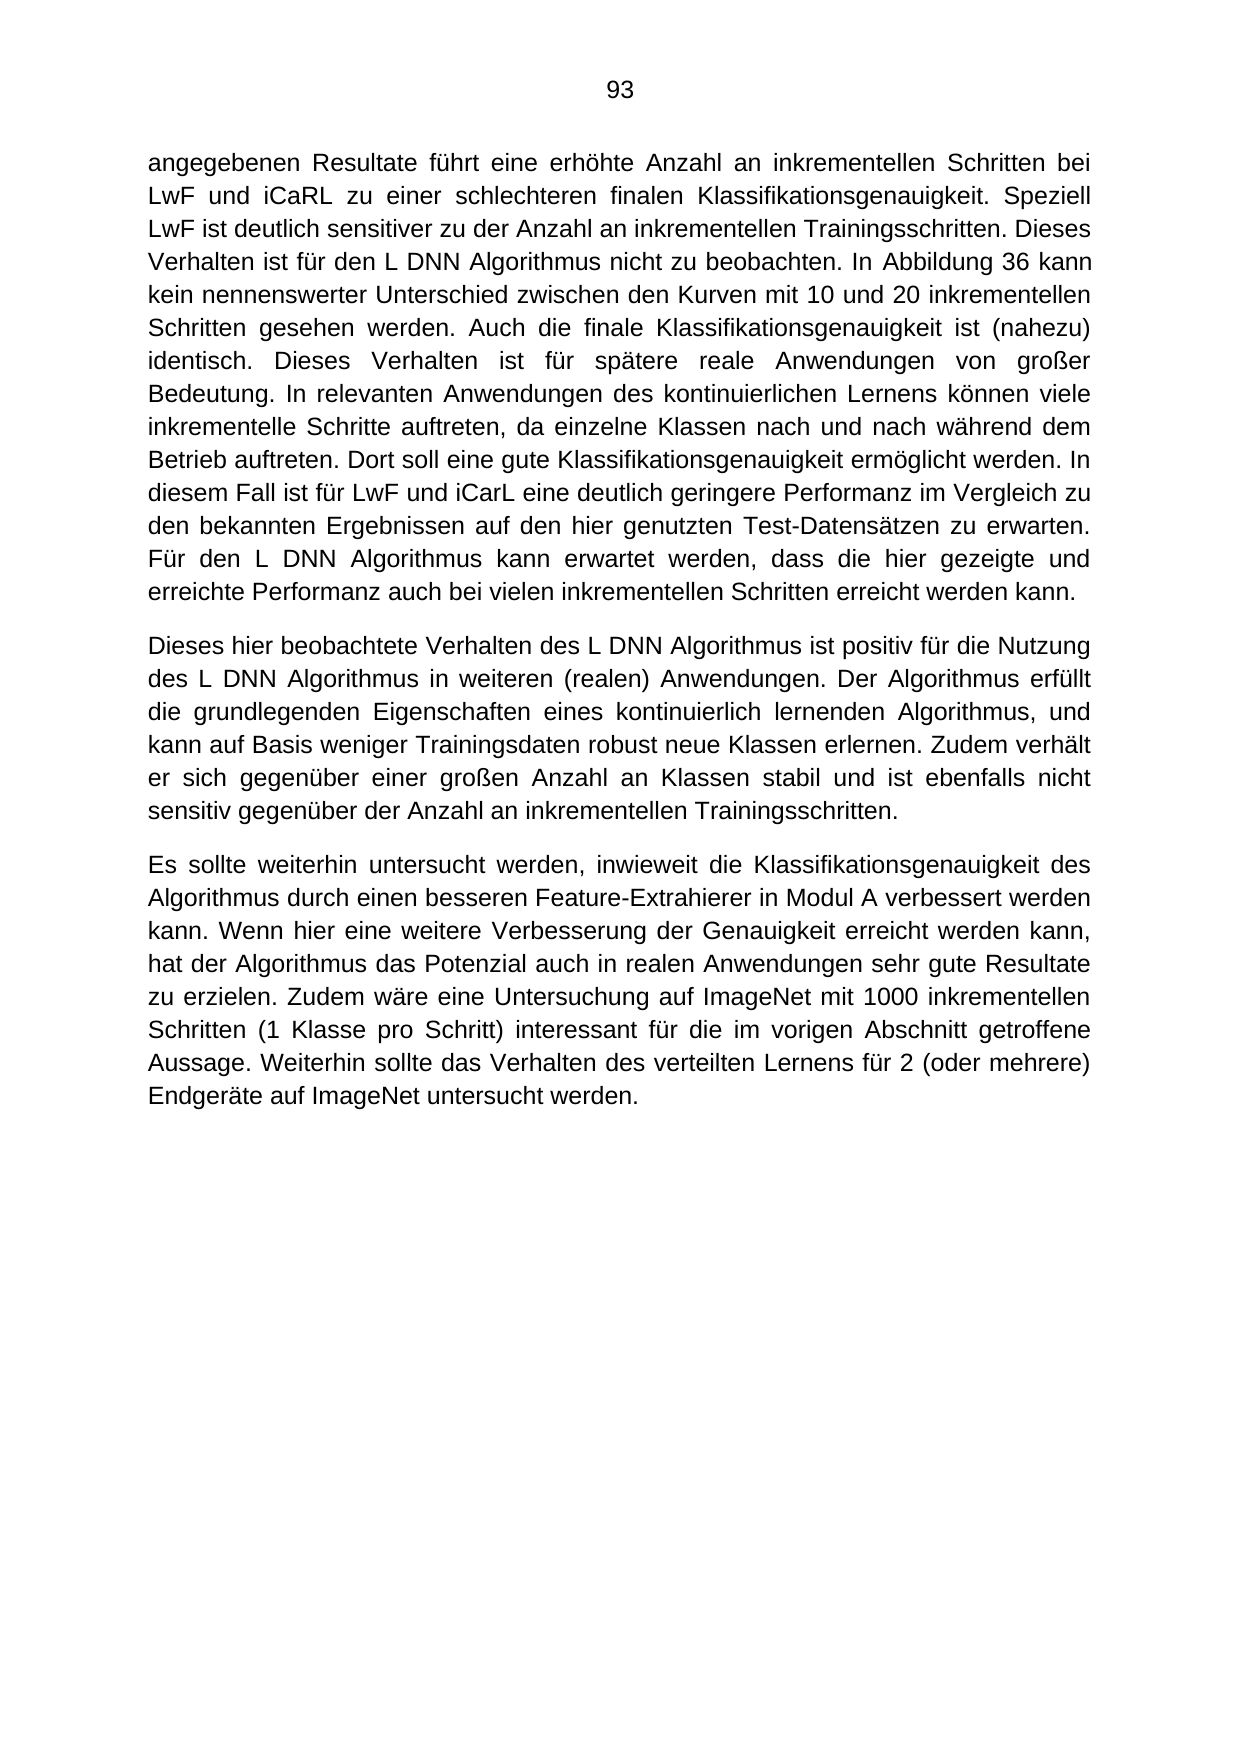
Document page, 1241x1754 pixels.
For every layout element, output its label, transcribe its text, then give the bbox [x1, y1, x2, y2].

text Dieses hier beobachtete Verhalten des L DNN Algorithmus ist positiv für die Nutzung des L DNN Algorithmus in weiteren (realen) Anwendungen. Der Algorithmus erfüllt die grundlegenden Eigenschaften eines kontinuierlich lernenden Algorithmus, und kann auf Basis weniger Trainingsdaten robust neue Klassen erlernen. Zudem verhält er sich gegenüber einer großen Anzahl an Klassen stabil und ist ebenfalls nicht sensitiv gegenüber der Anzahl an inkrementellen Trainingsschritten. [148, 631, 1092, 825]
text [148, 148, 1092, 606]
text Es sollte weiterhin untersucht werden, inwieweit die Klassifikationsgenauigkeit des Algorithmus durch einen besseren Feature-Extrahierer in Modul A verbessert werden kann. Wenn hier eine weitere Verbesserung der Genauigkeit erreicht werden kann, hat der Algorithmus das Potenzial auch in realen Anwendungen sehr gute Resultate zu erzielen. Zudem wäre eine Untersuchung auf ImageNet mit 1000 inkrementellen Schritten (1 Klasse pro Schritt) interessant für die im vorigen Abschnitt getroffene Aussage. Weiterhin sollte das Verhalten des verteilten Lernens für 2 (oder mehrere) Endgeräte auf ImageNet untersucht werden. [148, 850, 1092, 1110]
